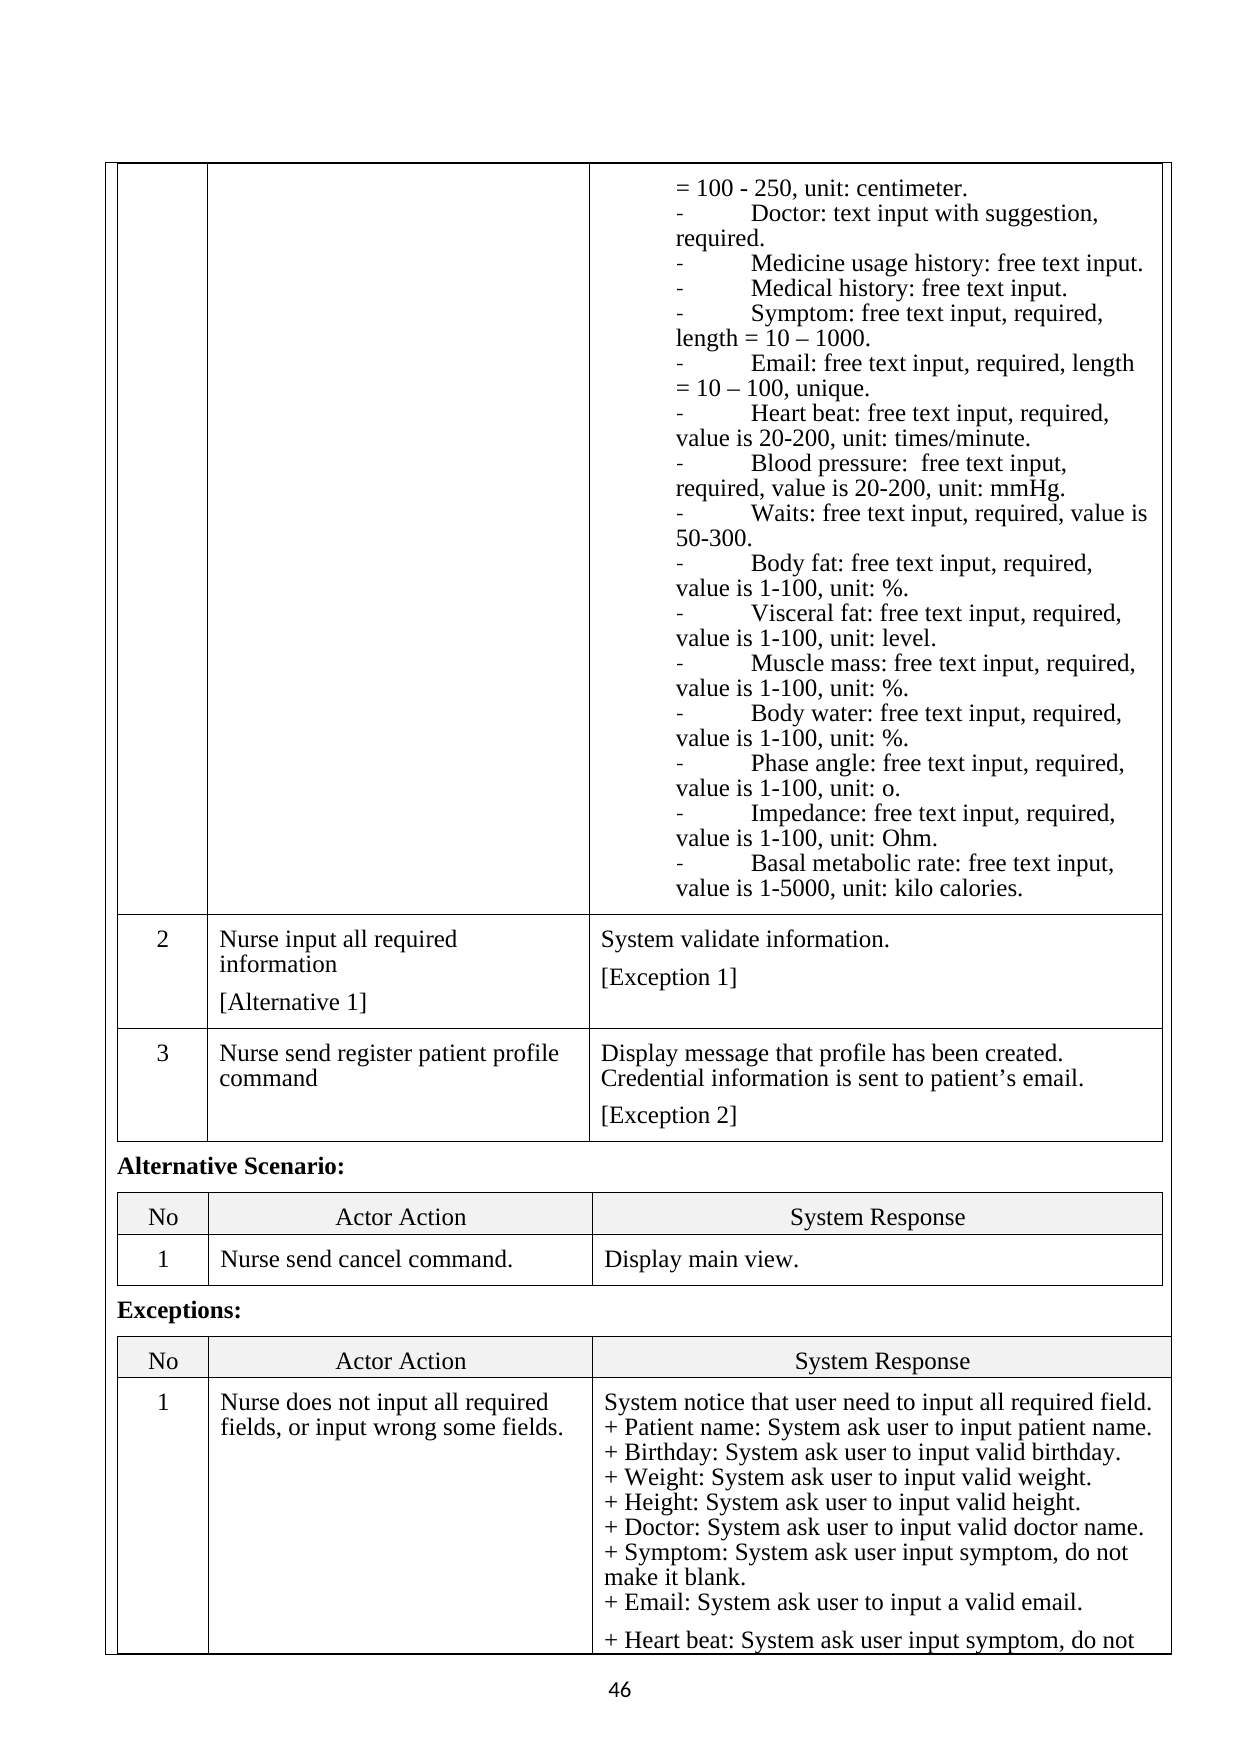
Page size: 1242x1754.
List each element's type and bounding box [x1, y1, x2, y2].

table_cell [106, 163, 1171, 1654]
